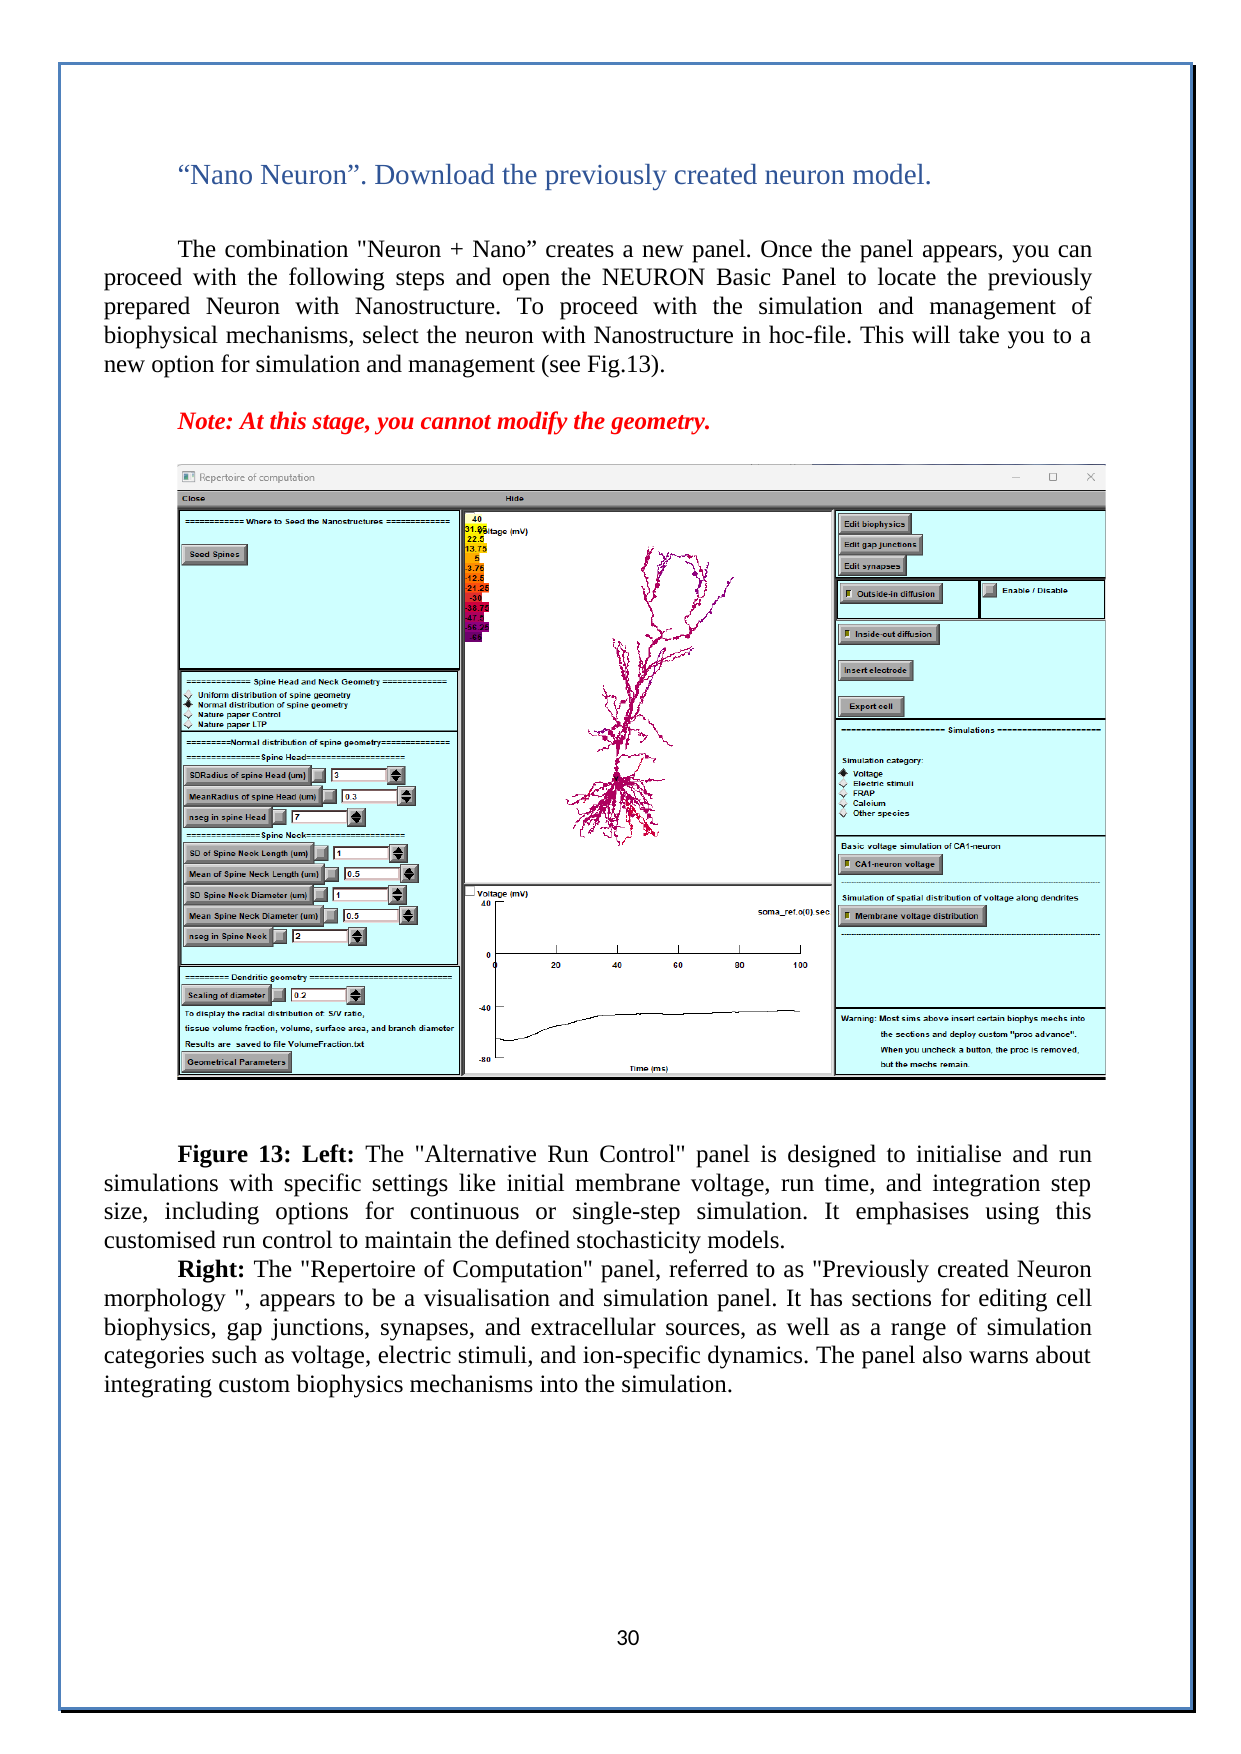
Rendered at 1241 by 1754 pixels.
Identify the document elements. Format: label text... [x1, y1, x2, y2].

text Right: The "Repertoire of Computation" panel, referred to as "Previously created Neuron morphology ", appears to be a visualisation and simulation panel. It has sections for editing cell biophysics, gap junctions, synapses, and extracellular sources, as well as a range of simulation categories such as voltage, electric stimuli, and ion-specific dynamics. The panel also warns about integrating custom biophysics mechanisms into the simulation. [103, 1254, 1093, 1398]
picture [177, 464, 1106, 1080]
text The combination "Neuron + Nano” creates a new panel. Once the panel appears, you can proceed with the following steps and open the NEURON Basic Panel to locate the previously prepared Neuron with Nanostructure. To proceed with the simulation and management of biophysical mechanisms, select the neuron with Nanostructure in hoc-file. This will take you to a new option for simulation and management (see Fig.13). [103, 234, 1093, 377]
text Figure 13: Left: The "Alternative Run Control" panel is designed to initialise and run simulations with specific settings like initial membrane voltage, run time, and integration step size, including options for continuous or single-step simulation. It emphasises using this customised run control to maintain the defined stochasticity models. [103, 1139, 1093, 1254]
subtitle “Nano Neuron”. Download the previously created neuron model. [103, 157, 1093, 191]
text Note: At this stage, you cannot modify the geometry. [103, 406, 1093, 435]
